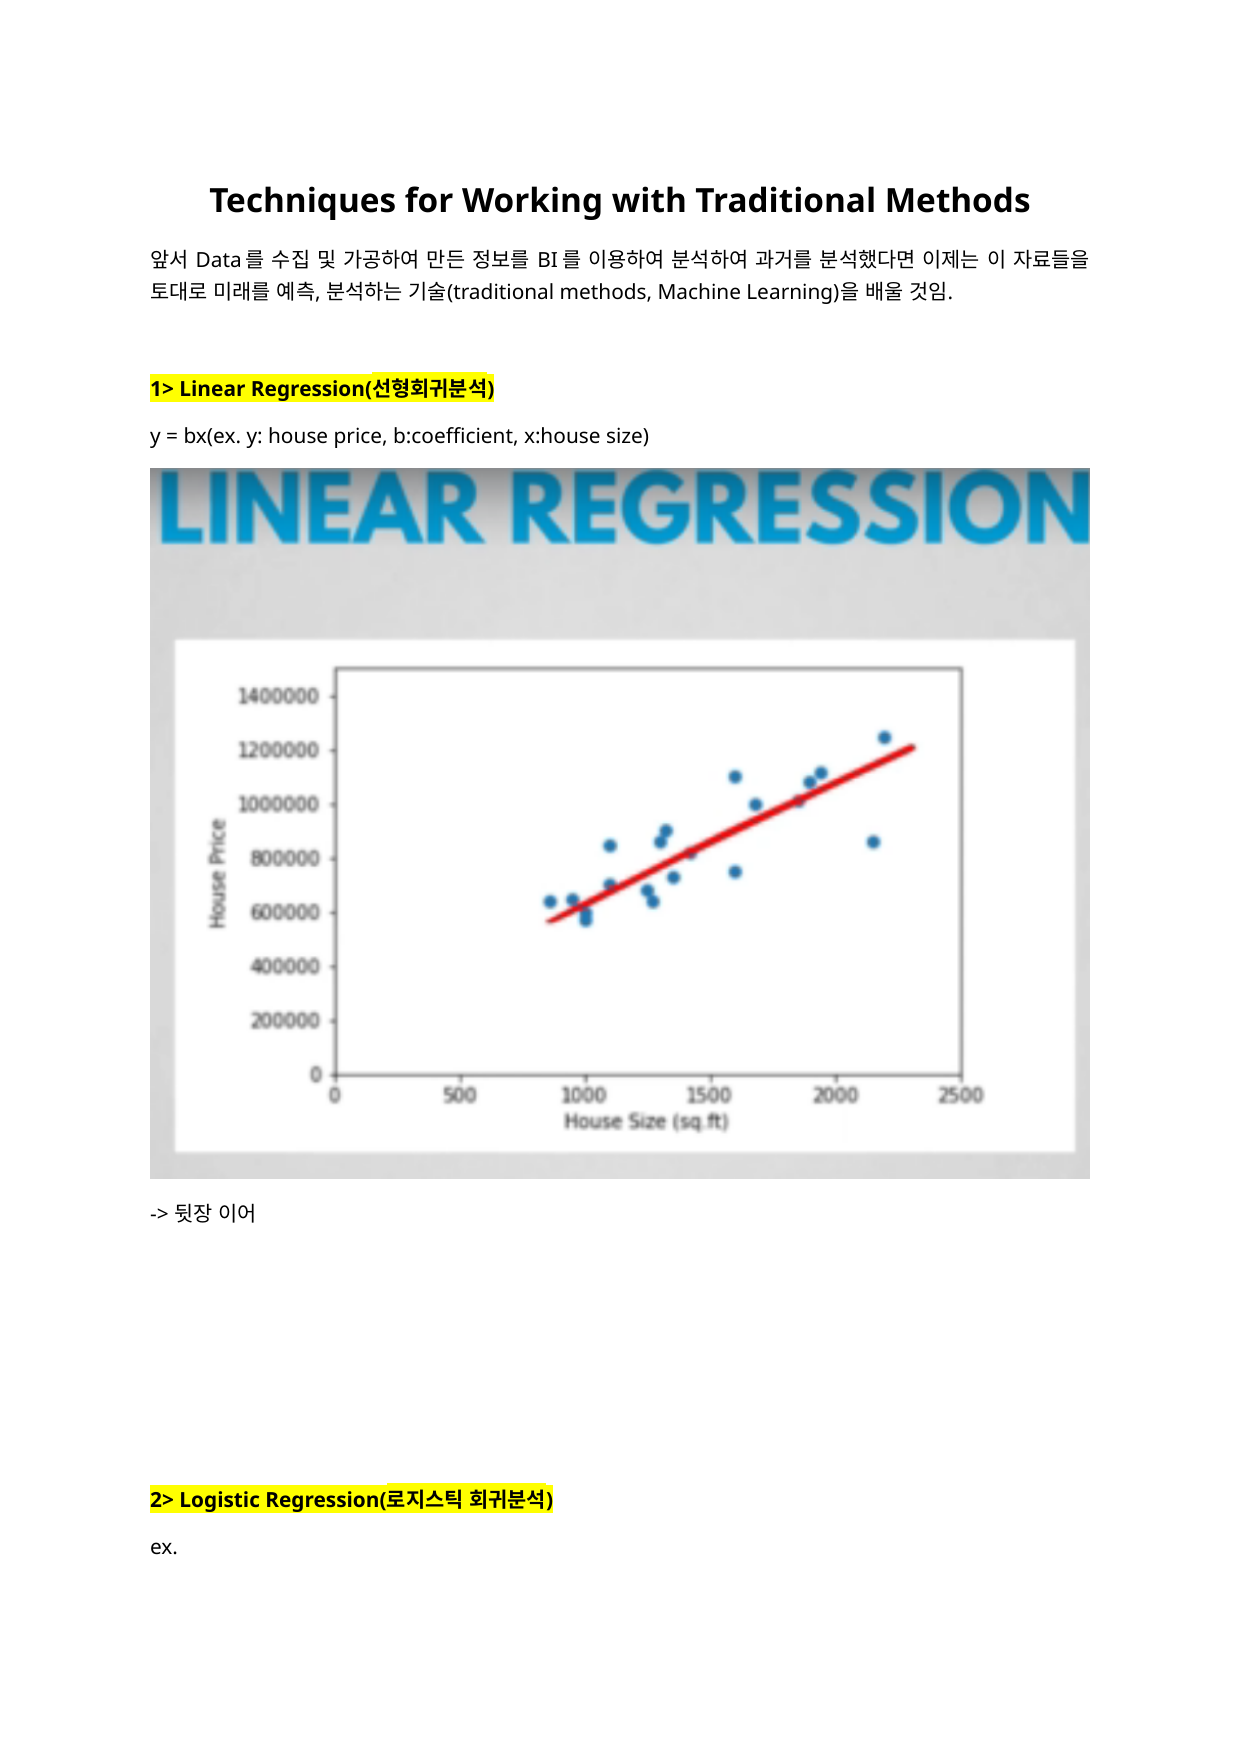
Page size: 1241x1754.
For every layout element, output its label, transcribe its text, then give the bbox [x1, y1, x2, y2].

text 앞서 Data를 수집 및 가공하여 만든 정보를 BI를 이용하여 분석하여 과거를 분석했다면 이제는 이 자료들을 토대로 미래를 예측, 분석하는 기술(traditional methods, Machine Learning)을 배울 것임. [150, 243, 1090, 306]
text 2> Logistic Regression(로지스틱 회귀분석) [546, 1483, 1090, 1513]
text 1> Linear Regression(선형회귀분석) [487, 372, 1090, 402]
picture [150, 468, 1090, 1179]
text ex. [150, 1532, 1090, 1561]
text -> 뒷장 이어 [150, 1197, 1090, 1227]
text Techniques for Working with Traditional Methods [150, 177, 1090, 223]
text y = bx(ex. y: house price, b:coefficient, x:house size) [150, 422, 1090, 450]
